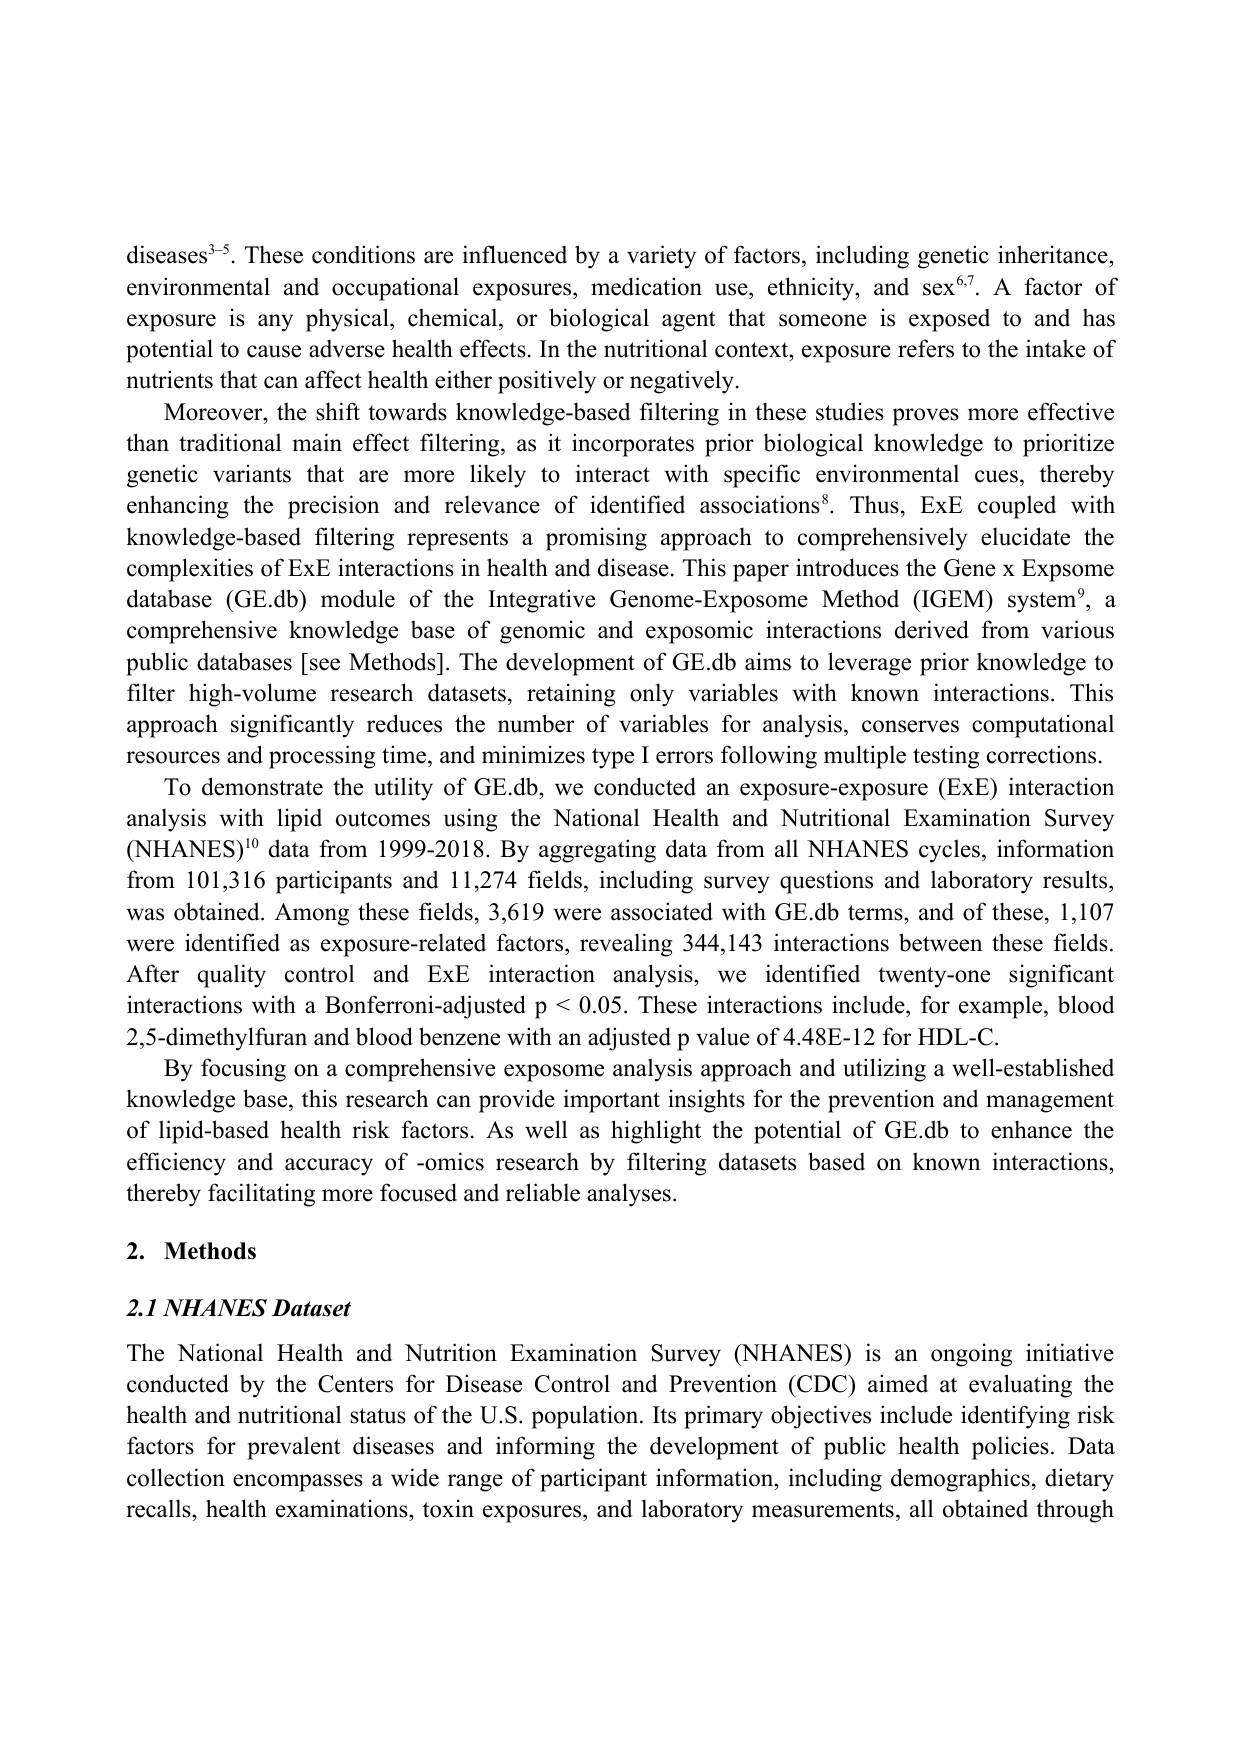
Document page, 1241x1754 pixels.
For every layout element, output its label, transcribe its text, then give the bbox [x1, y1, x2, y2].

text By focusing on a comprehensive exposome analysis approach and utilizing a well-established knowledge base, this research can provide important insights for the prevention and management of lipid-based health risk factors. As well as highlight the potential of GE.db to enhance the efficiency and accuracy of -omics research by filtering datasets based on known interactions, thereby facilitating more focused and reliable analyses. [126, 1051, 1116, 1208]
text 2.1 NHANES Dataset [126, 1294, 1116, 1321]
text To demonstrate the utility of GE.db, we conducted an exposure-exposure (ExE) interaction analysis with lipid outcomes using the National Health and Nutritional Examination Survey (NHANES)10 data from 1999-2018. By aggregating data from all NHANES cycles, information from 101,316 participants and 11,274 fields, including survey questions and laboratory results, was obtained. Among these fields, 3,619 were associated with GE.db terms, and of these, 1,107 were identified as exposure-related factors, revealing 344,143 interactions between these fields. After quality control and ExE interaction analysis, we identified twenty-one significant interactions with a Bonferroni-adjusted p < 0.05. These interactions include, for example, blood 2,5-dimethylfuran and blood benzene with an adjusted p value of 4.48E-12 for HDL-C. [126, 770, 1116, 1051]
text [126, 1336, 1116, 1523]
subtitle Methods [126, 1237, 1078, 1264]
text Moreover, the shift towards knowledge-based filtering in these studies proves more effective than traditional main effect filtering, as it incorporates prior biological knowledge to prioritize genetic variants that are more likely to interact with specific environmental cues, thereby enhancing the precision and relevance of identified associations8. Thus, ExE coupled with knowledge-based filtering represents a promising approach to comprehensively elucidate the complexities of ExE interactions in health and disease. This paper introduces the Gene x Expsome database (GE.db) module of the Integrative Genome-Exposome Method (IGEM) system9, a comprehensive knowledge base of genomic and exposomic interactions derived from various public databases [see Methods]. The development of GE.db aims to leverage prior knowledge to filter high-volume research datasets, retaining only variables with known interactions. This approach significantly reduces the number of variables for analysis, conserves computational resources and processing time, and minimizes type I errors following multiple testing corrections. [126, 395, 1116, 770]
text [126, 239, 1116, 395]
